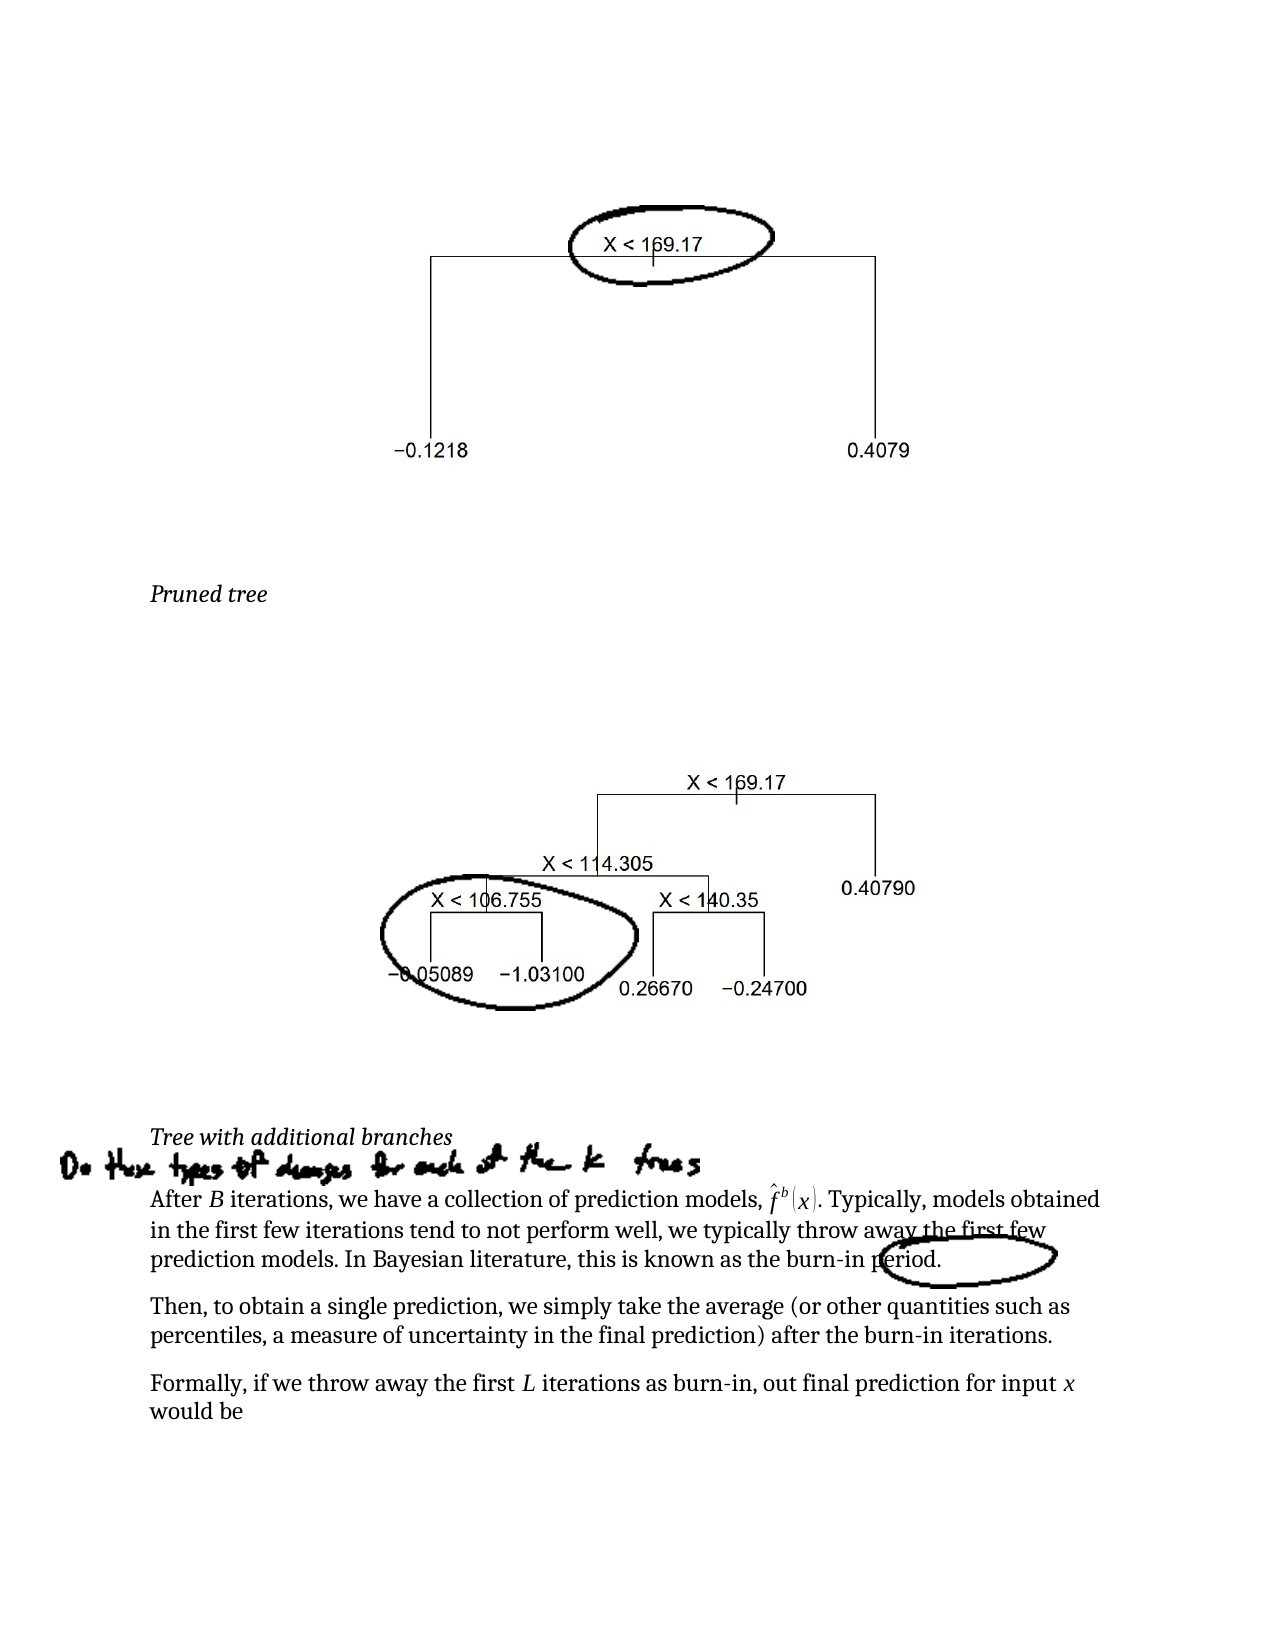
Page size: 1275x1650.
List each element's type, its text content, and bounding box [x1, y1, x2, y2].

text After iterations, we have a collection of prediction models, . Typically, models obtained in the first few iterations tend to not perform well, we typically throw away the first few prediction models. In Bayesian literature, this is known as the burn-in period. [150, 1183, 1125, 1273]
picture [60, 1142, 700, 1186]
table_header Pruned tree [139, 150, 1114, 622]
picture [313, 687, 939, 1103]
picture [313, 150, 939, 560]
text Then, to obtain a single prediction, we simply take the average (or other quantities such as percentiles, a measure of uncertainty in the final prediction) after the burn-in iterations. [150, 1292, 1125, 1350]
table_header Tree with additional branches [139, 688, 1114, 1164]
picture [879, 1234, 1058, 1289]
text Formally, if we throw away the first iterations as burn-in, out final prediction for input would be [150, 1368, 1125, 1426]
